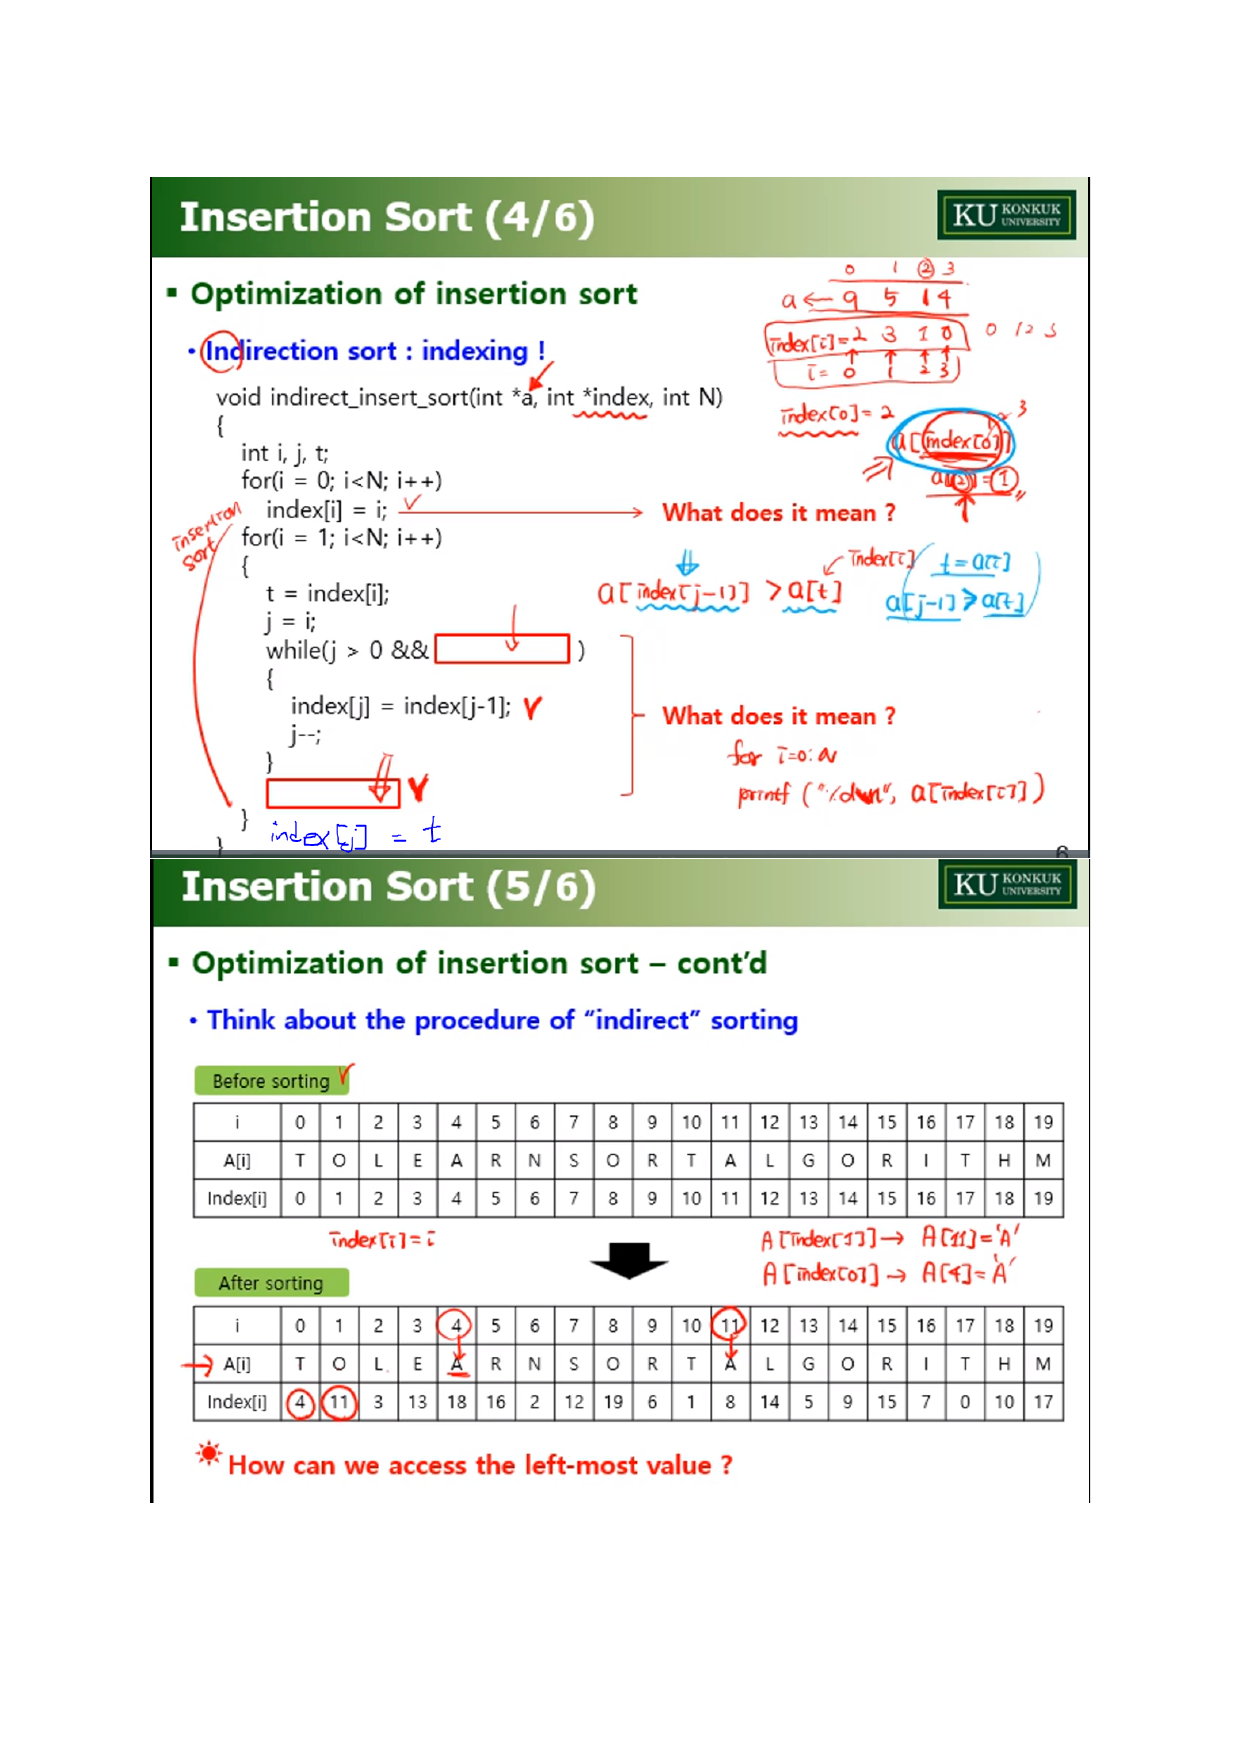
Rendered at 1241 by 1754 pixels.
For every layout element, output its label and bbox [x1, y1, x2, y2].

picture [150, 177, 1091, 858]
picture [150, 859, 1091, 1503]
